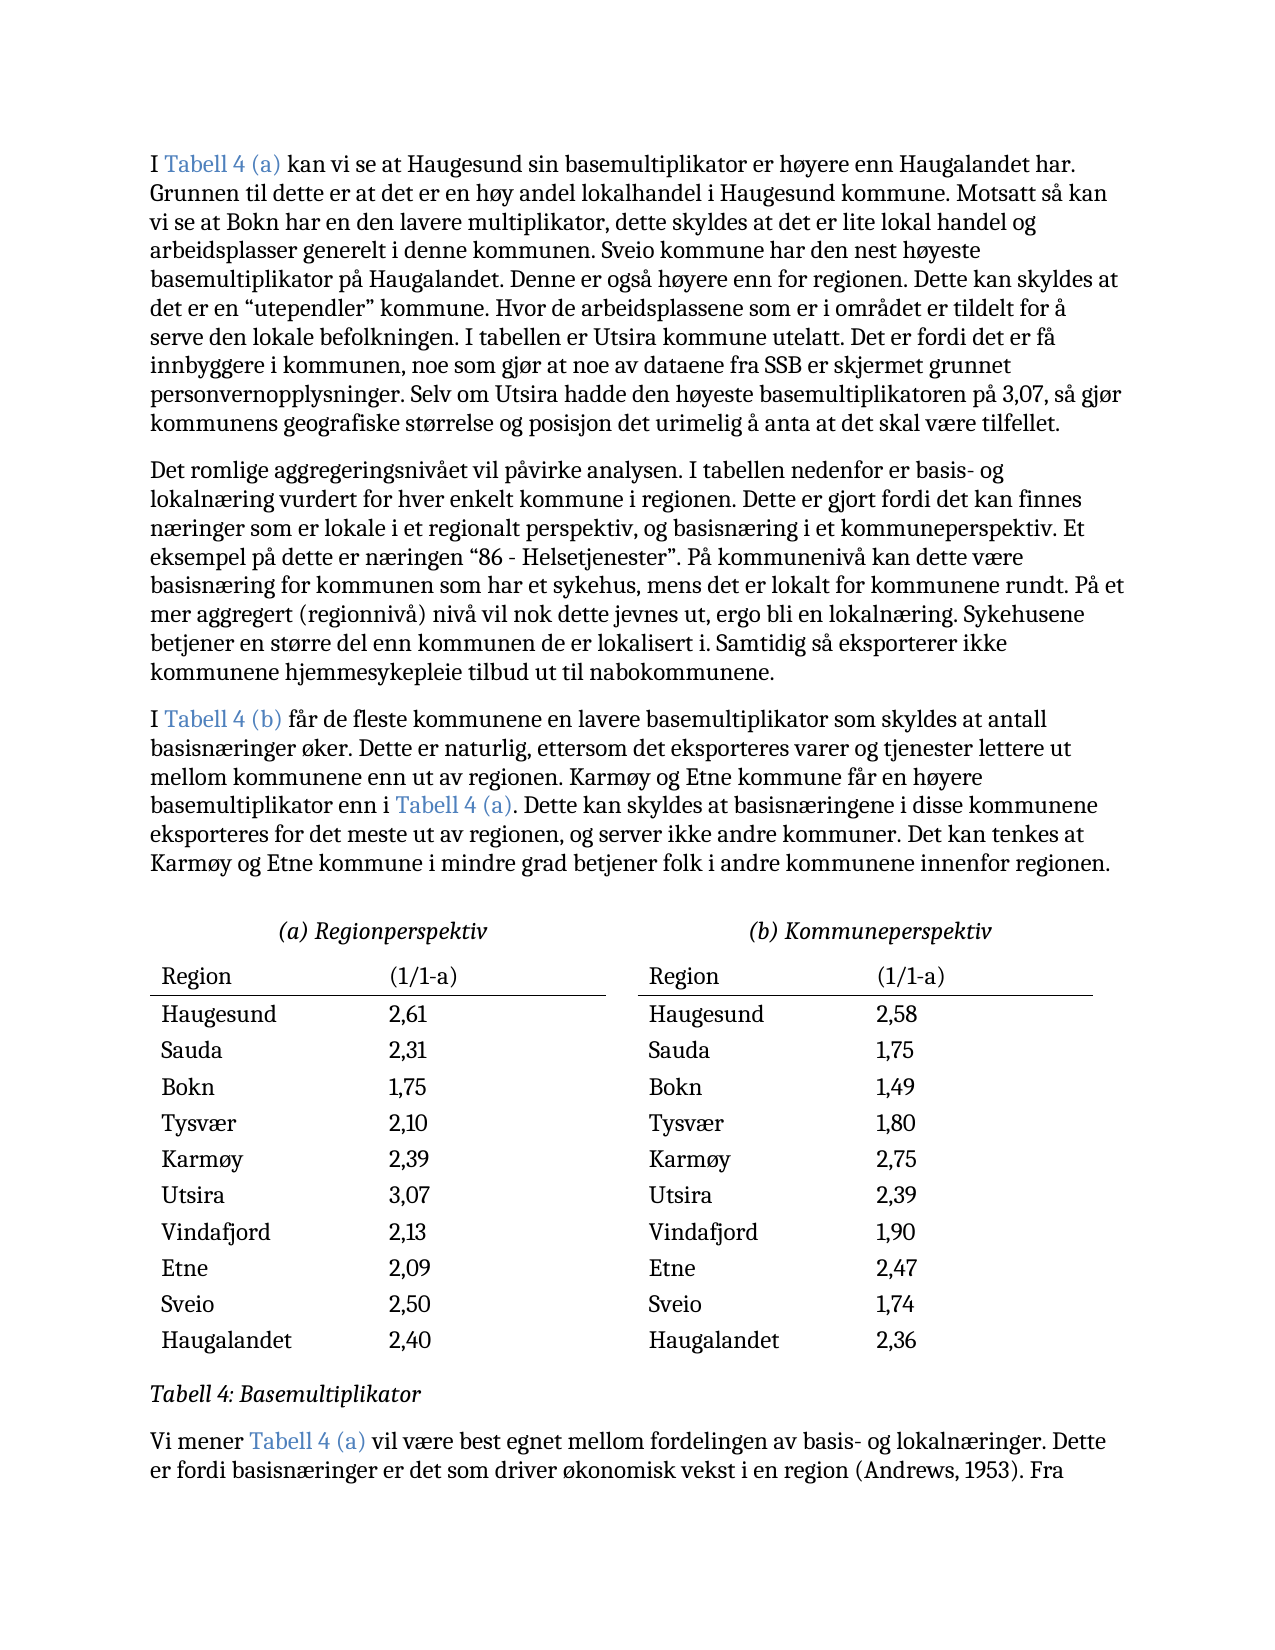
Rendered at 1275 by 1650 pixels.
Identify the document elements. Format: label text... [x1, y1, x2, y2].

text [150, 1427, 1125, 1484]
table_header (a) Regionperspektiv [139, 896, 626, 1359]
table_header (b) Kommuneperspektiv [626, 896, 1114, 1359]
text Tabell 4: Basemultiplikator [150, 1379, 1125, 1408]
text Det romlige aggregeringsnivået vil påvirke analysen. I tabellen nedenfor er basis- og lokalnæring vurdert for hver enkelt kommune i regionen. Dette er gjort fordi det kan finnes næringer som er lokale i et regionalt perspektiv, og basisnæring i et kommuneperspektiv. Et eksempel på dette er næringen “86 - Helsetjenester”. På kommunenivå kan dette være basisnæring for kommunen som har et sykehus, mens det er lokalt for kommunene rundt. På et mer aggregert (regionnivå) nivå vil nok dette jevnes ut, ergo bli en lokalnæring. Sykehusene betjener en større del enn kommunen de er lokalisert i. Samtidig så eksporterer ikke kommunene hjemmesykepleie tilbud ut til nabokommunene. [150, 456, 1125, 686]
text I Tabell 4 (a) kan vi se at Haugesund sin basemultiplikator er høyere enn Haugalandet har. Grunnen til dette er at det er en høy andel lokalhandel i Haugesund kommune. Motsatt så kan vi se at Bokn har en den lavere multiplikator, dette skyldes at det er lite lokal handel og arbeidsplasser generelt i denne kommunen. Sveio kommune har den nest høyeste basemultiplikator på Haugalandet. Denne er også høyere enn for regionen. Dette kan skyldes at det er en “utependler” kommune. Hvor de arbeidsplassene som er i området er tildelt for å serve den lokale befolkningen. I tabellen er Utsira kommune utelatt. Det er fordi det er få innbyggere i kommunen, noe som gjør at noe av dataene fra SSB er skjermet grunnet personvernopplysninger. Selv om Utsira hadde den høyeste basemultiplikatoren på 3,07, så gjør kommunens geografiske størrelse og posisjon det urimelig å anta at det skal være tilfellet. [150, 150, 1125, 437]
text I Tabell 4 (b) får de fleste kommunene en lavere basemultiplikator som skyldes at antall basisnæringer øker. Dette er naturlig, ettersom det eksporteres varer og tjenester lettere ut mellom kommunene enn ut av regionen. Karmøy og Etne kommune får en høyere basemultiplikator enn i Tabell 4 (a). Dette kan skyldes at basisnæringene i disse kommunene eksporteres for det meste ut av regionen, og server ikke andre kommuner. Det kan tenkes at Karmøy og Etne kommune i mindre grad betjener folk i andre kommunene innenfor regionen. [150, 705, 1125, 877]
